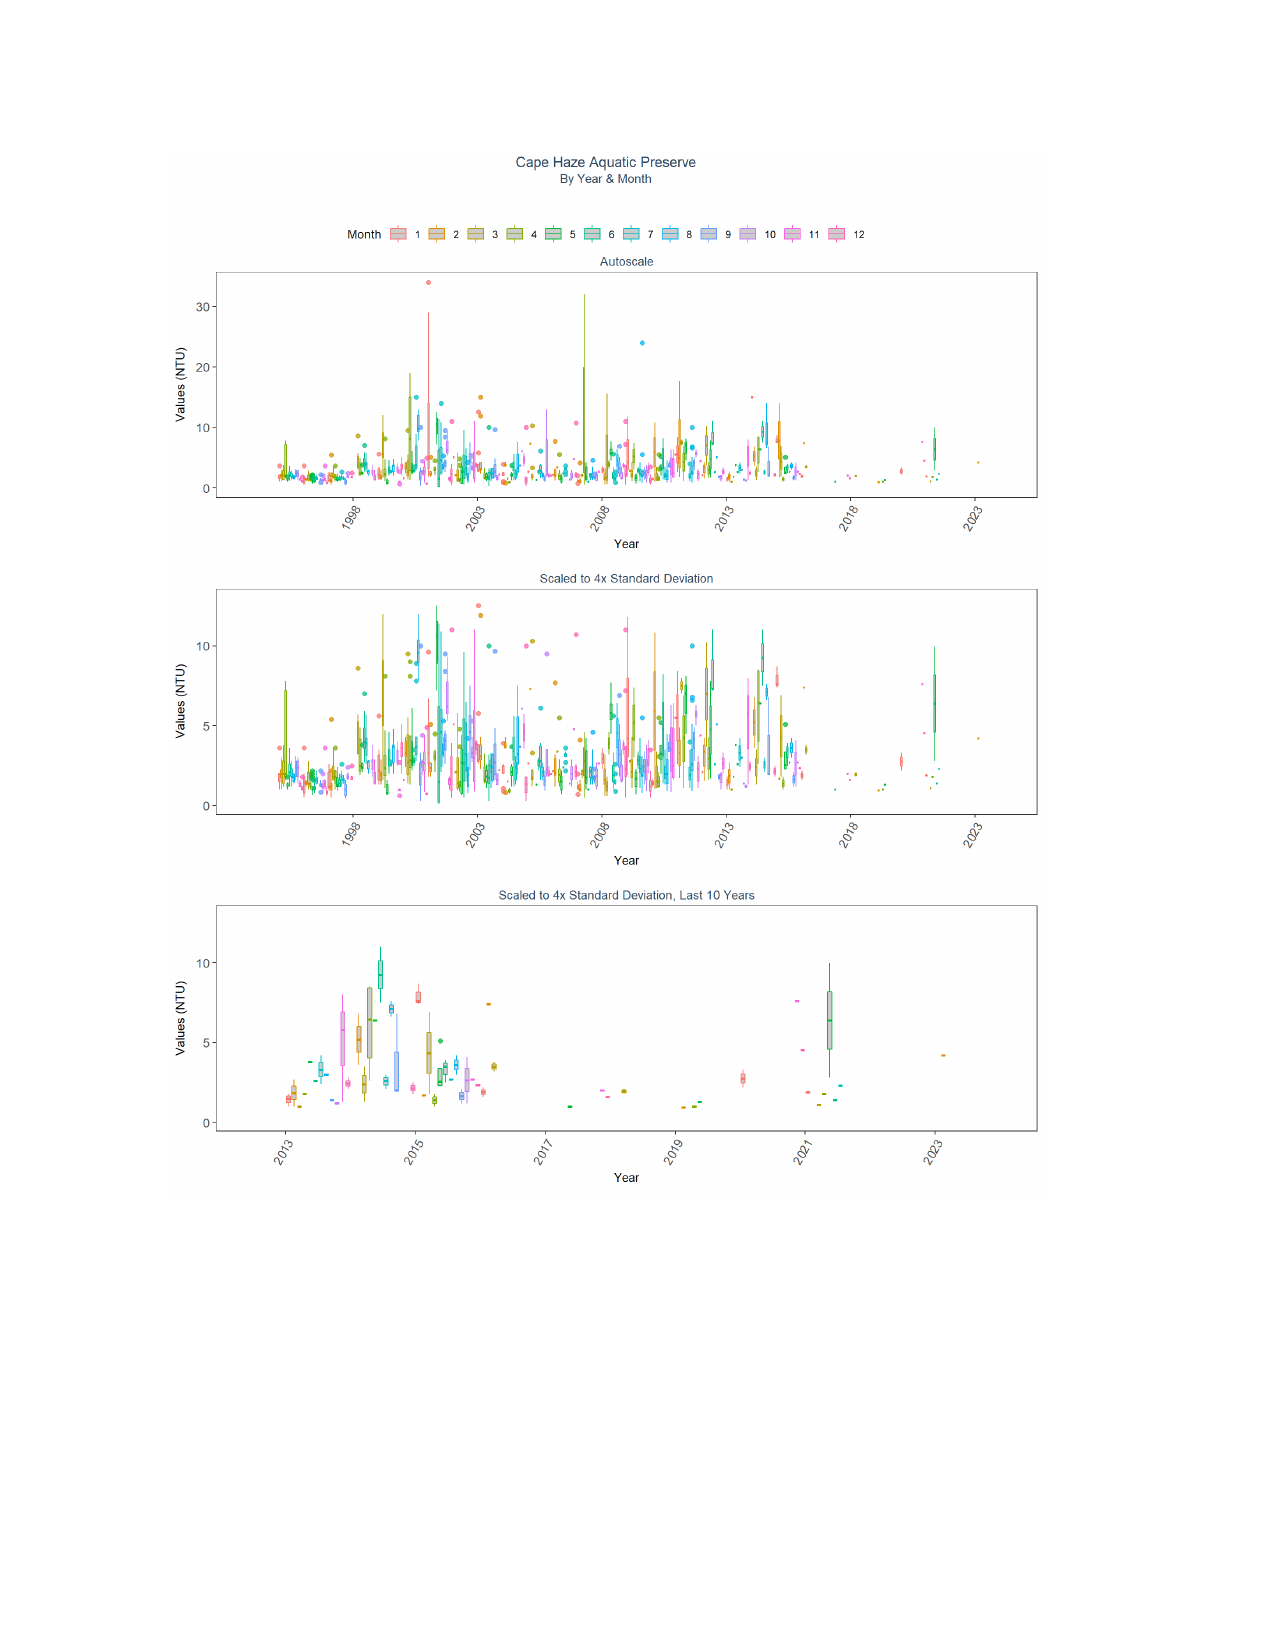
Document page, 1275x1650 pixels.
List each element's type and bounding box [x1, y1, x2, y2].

picture [168, 150, 1044, 1200]
